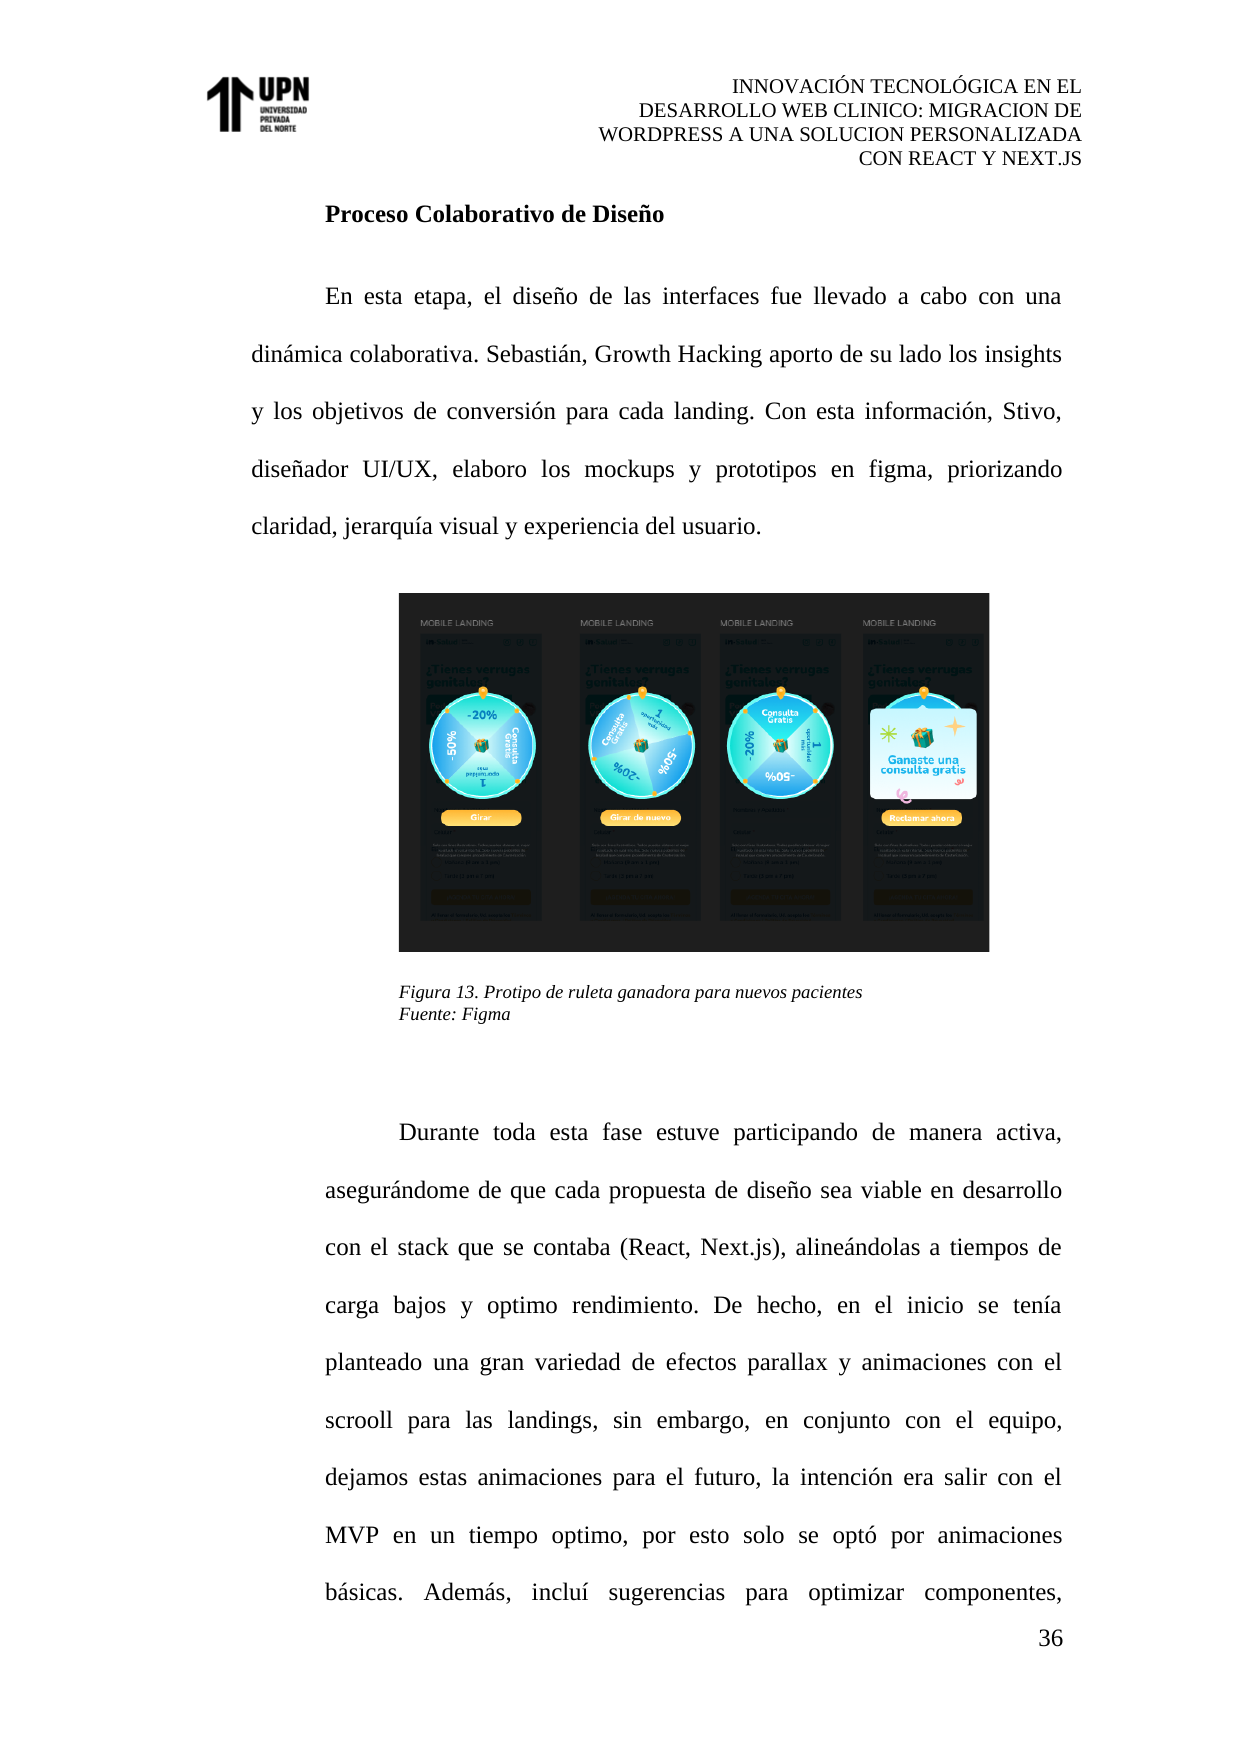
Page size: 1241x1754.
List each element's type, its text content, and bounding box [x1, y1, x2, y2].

text Fuente: Figma [177, 1003, 1063, 1024]
text En esta etapa, el diseño de las interfaces fue llevado a cabo con una dinámica colaborativa. Sebastián, Growth Hacking aporto de su lado los insights y los objetivos de conversión para cada landing. Con esta información, Stivo, diseñador UI/UX, elaboro los mockups y prototipos en figma, priorizando claridad, jerarquía visual y experiencia del usuario. [251, 281, 1063, 540]
picture [203, 73, 313, 132]
picture [398, 593, 990, 952]
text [325, 1117, 1063, 1606]
text Proceso Colaborativo de Diseño [177, 199, 1063, 227]
text Figura 13. Protipo de ruleta ganadora para nuevos pacientes [325, 981, 1063, 1003]
